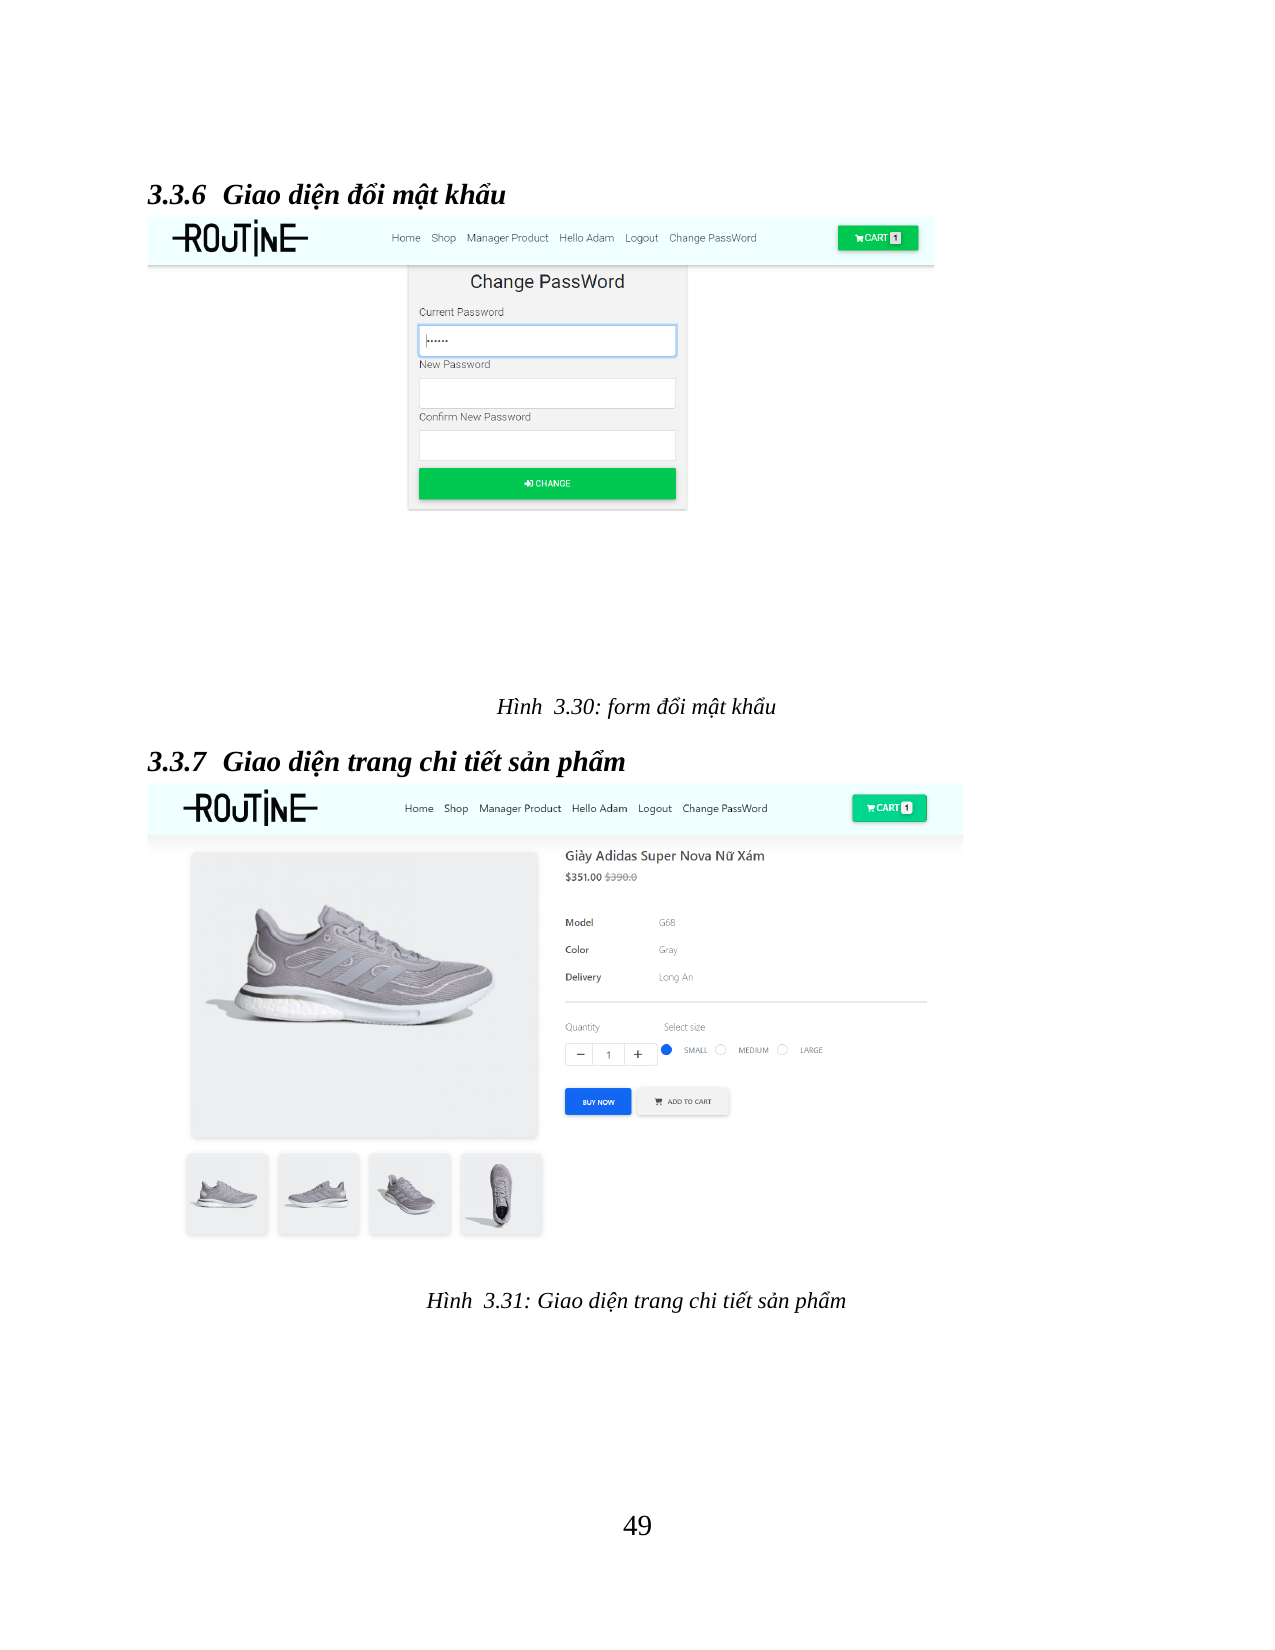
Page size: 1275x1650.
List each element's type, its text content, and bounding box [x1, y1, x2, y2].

text Hình 3.30: form đổi mật khẩu [148, 693, 1127, 719]
subtitle Giao diện trang chi tiết sản phẩm [148, 744, 1127, 778]
picture [147, 217, 935, 667]
subtitle Giao diện đổi mật khẩu [148, 177, 1127, 211]
text Hình 3.31: Giao diện trang chi tiết sản phẩm [148, 1287, 1127, 1313]
picture [147, 783, 964, 1261]
